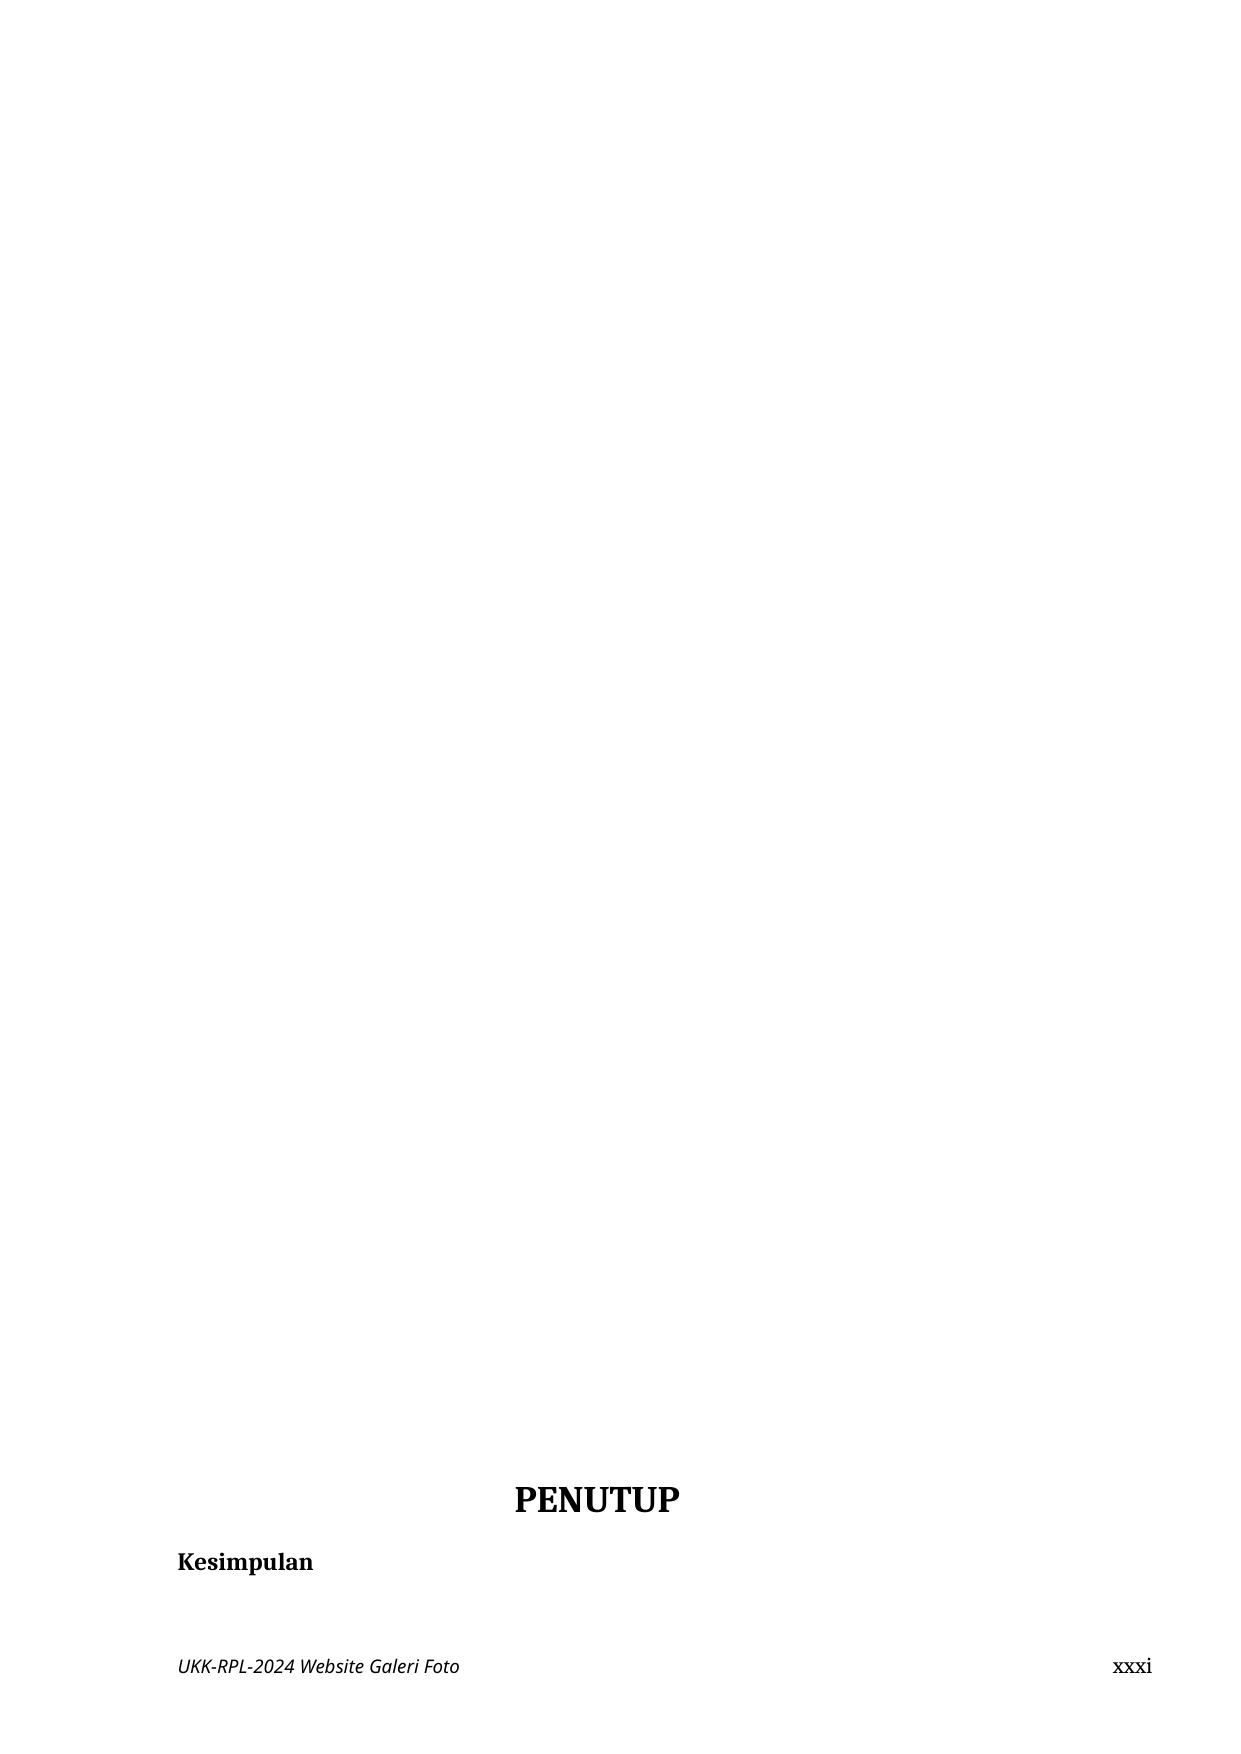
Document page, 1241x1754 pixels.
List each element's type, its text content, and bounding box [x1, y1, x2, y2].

subtitle PENUTUP [177, 1479, 1122, 1522]
text Kesimpulan [177, 1548, 1122, 1577]
